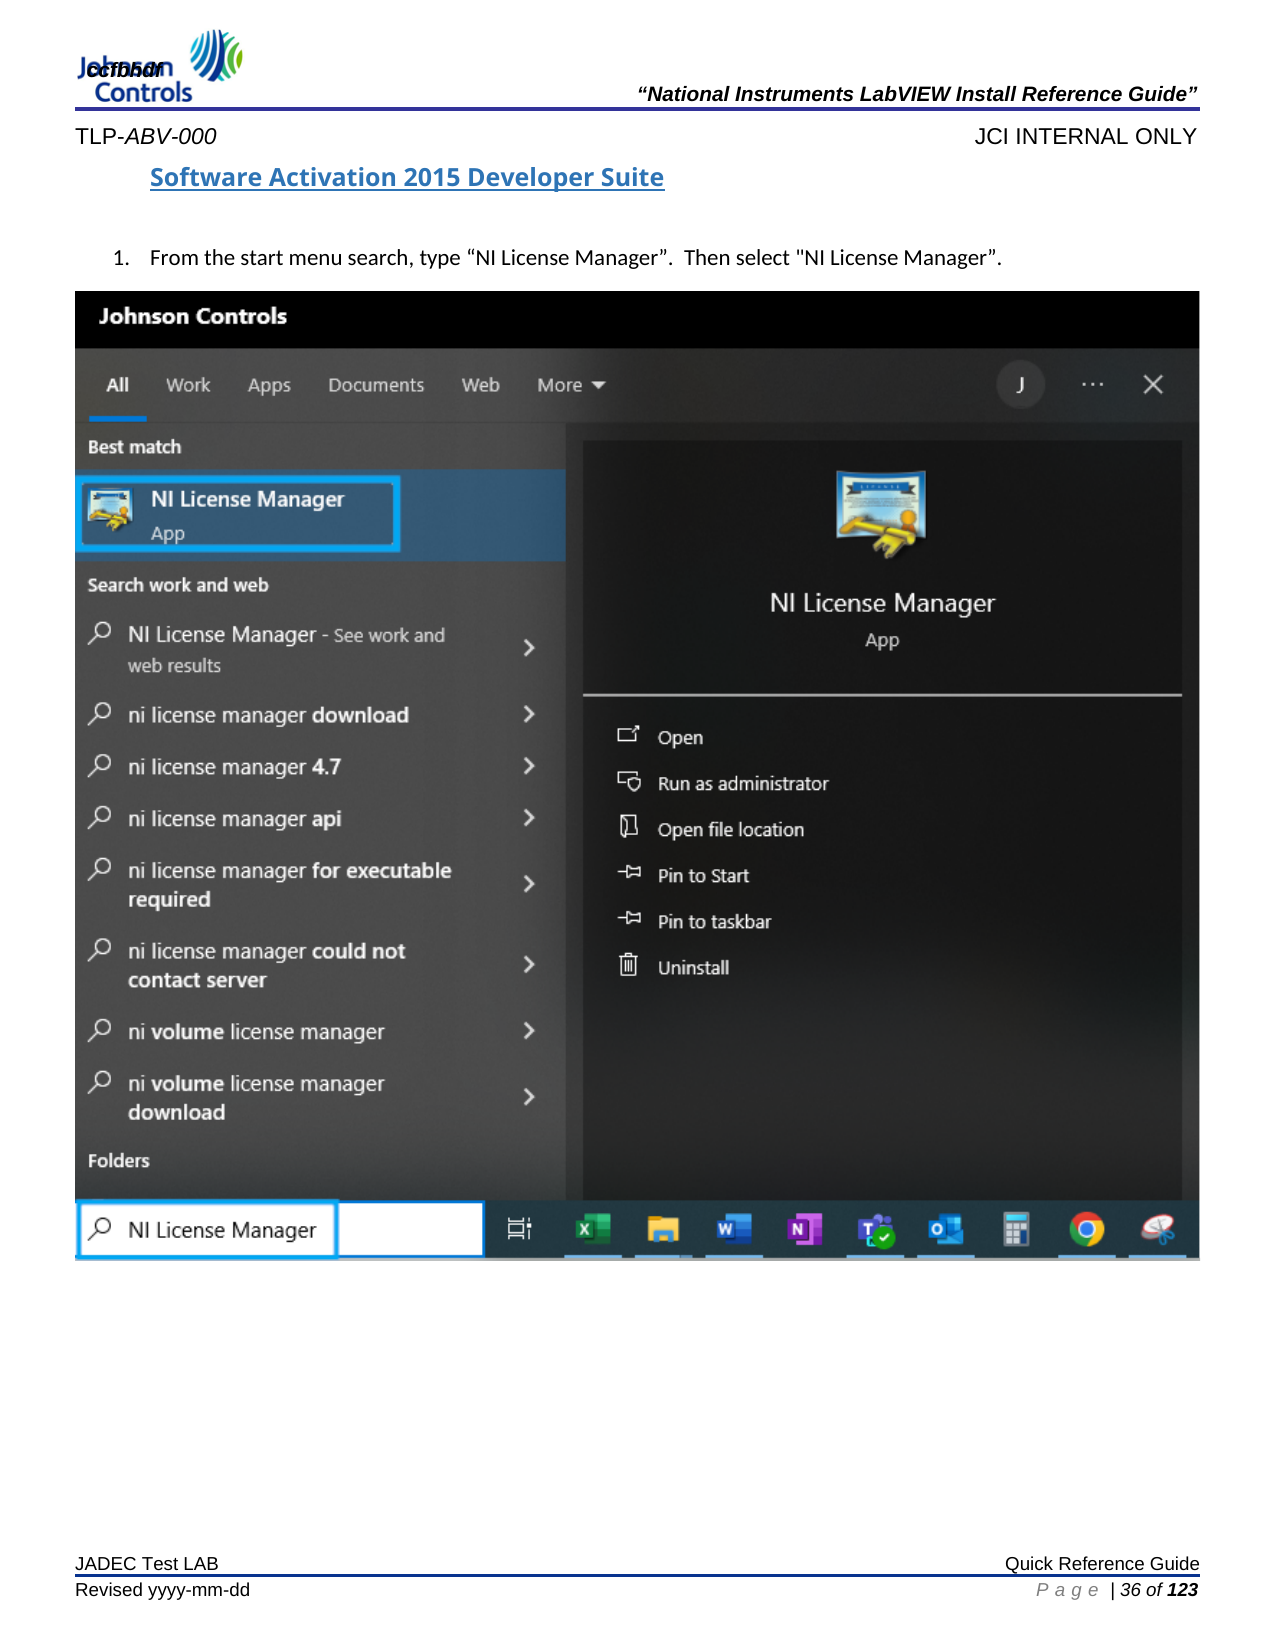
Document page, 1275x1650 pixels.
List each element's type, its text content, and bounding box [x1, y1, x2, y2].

list From the start menu search, type “NI License Manager”. Then select "NI License Manager”. [112, 243, 1200, 272]
picture [76, 26, 246, 105]
subtitle Software Activation 2015 Developer Suite [150, 160, 1200, 194]
picture [81, 1204, 335, 1255]
picture [75, 291, 1200, 1261]
picture [82, 483, 393, 545]
